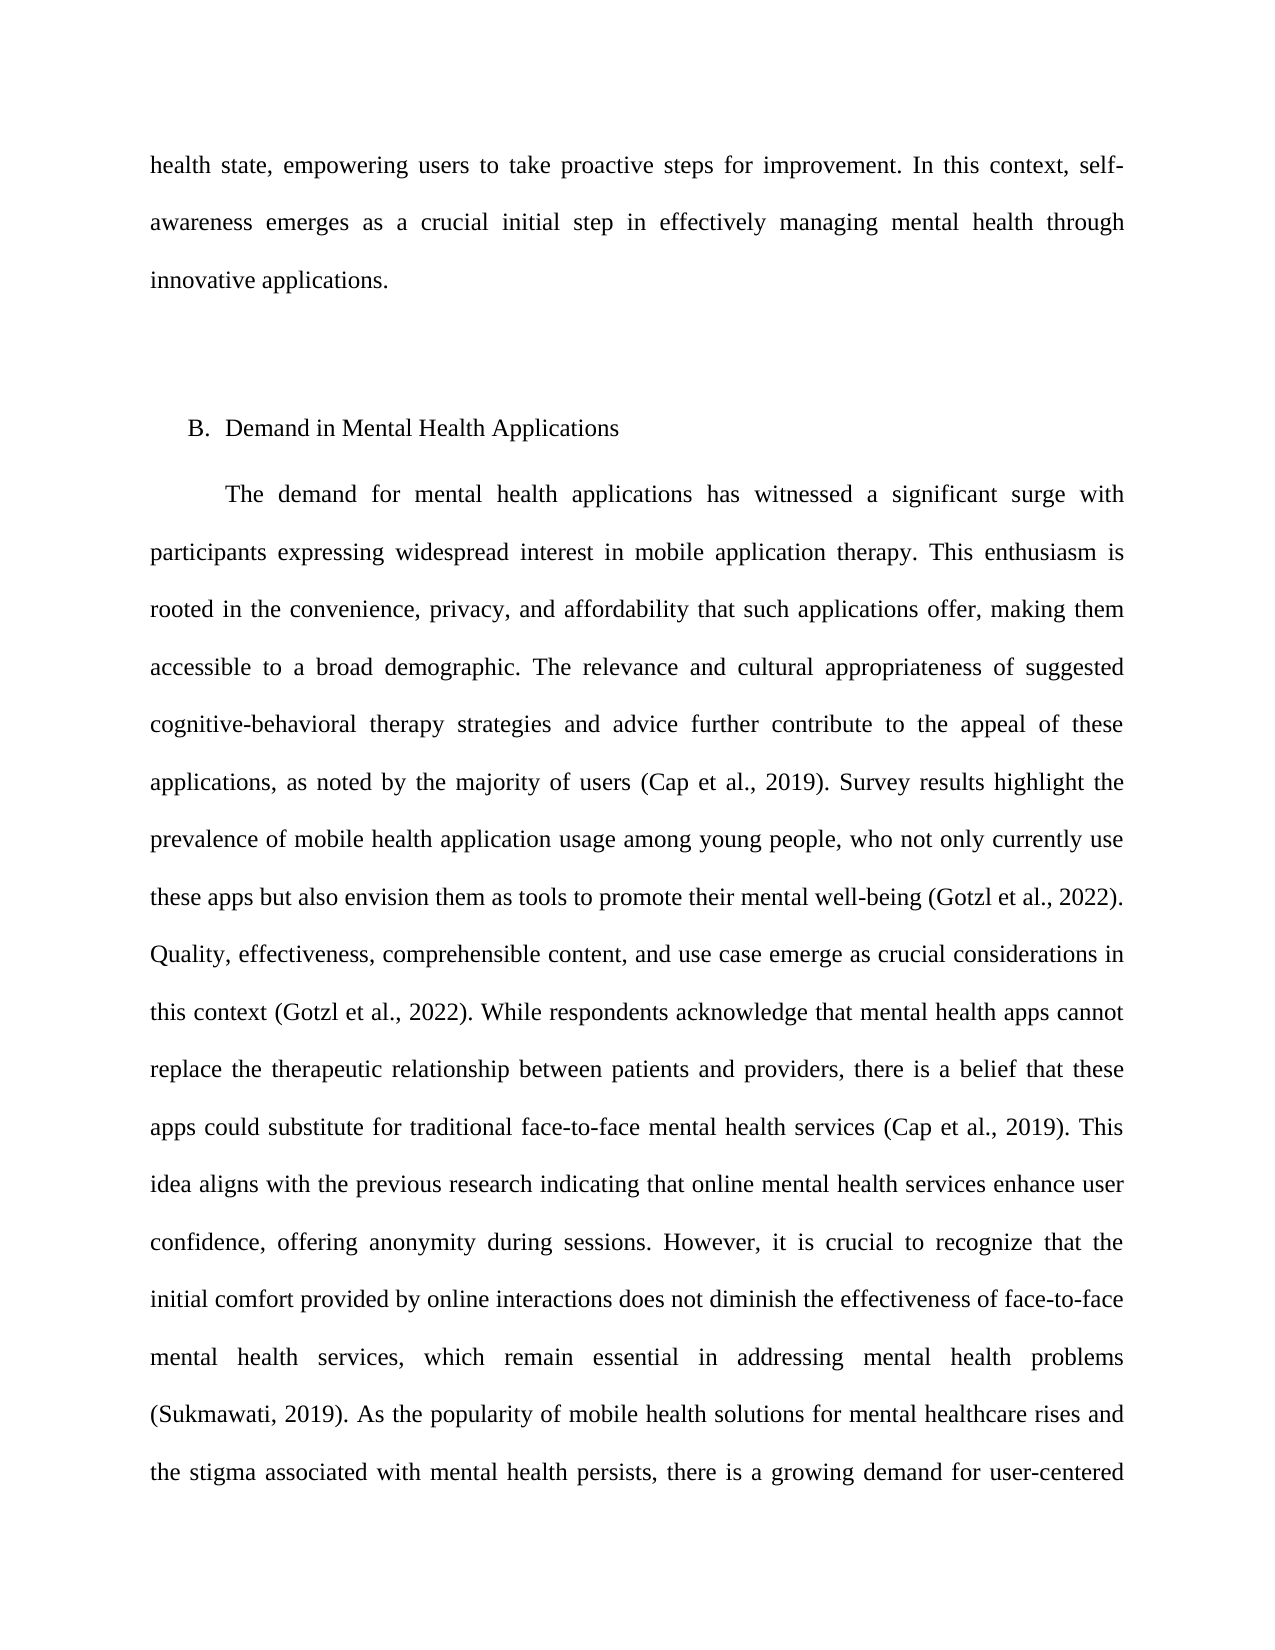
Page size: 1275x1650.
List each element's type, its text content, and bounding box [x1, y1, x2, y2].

subtitle Demand in Mental Health Applications [187, 413, 1125, 442]
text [150, 150, 1125, 294]
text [150, 479, 1125, 1485]
